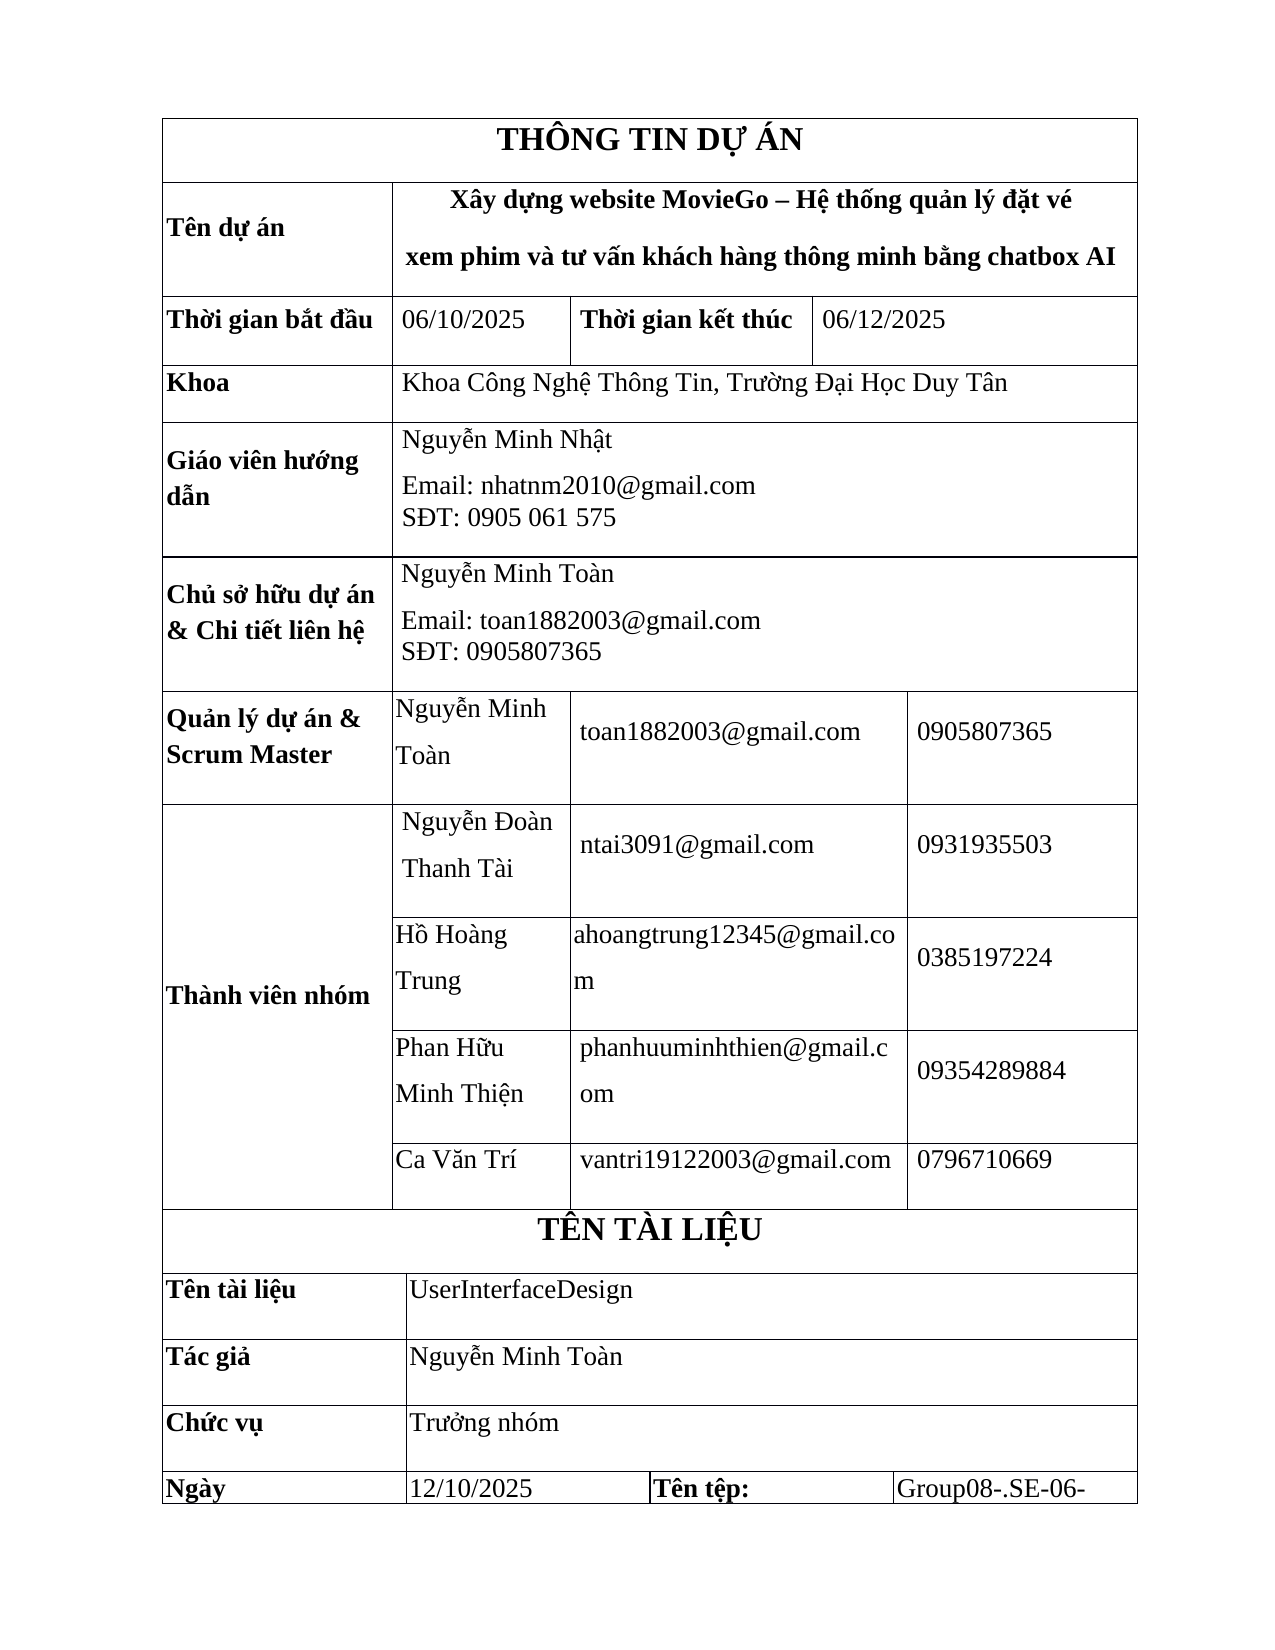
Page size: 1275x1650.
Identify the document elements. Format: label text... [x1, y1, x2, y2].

table_cell 0385197224 [908, 918, 1137, 1029]
table_cell Thời gian kết thúc [571, 297, 812, 365]
table_cell Nguyễn Minh Nhật Email: nhatnm2010@gmail.com SĐT: 0905 061 575 [393, 423, 1137, 556]
table_cell Tên dự án [163, 183, 392, 296]
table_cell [894, 1472, 1137, 1503]
table_cell 06/10/2025 [393, 297, 570, 365]
table_cell Ca Văn Trí [393, 1144, 570, 1208]
table_cell Ngày [163, 1472, 406, 1503]
table_cell 12/10/2025 [407, 1472, 649, 1503]
table_cell Nguyễn Đoàn Thanh Tài [393, 805, 570, 917]
table_cell 0931935503 [908, 805, 1137, 917]
table_cell 09354289884 [908, 1031, 1137, 1142]
table_cell Tác giả [163, 1340, 406, 1405]
table_cell vantri19122003@gmail.com [571, 1144, 907, 1208]
table_cell 0905807365 [908, 692, 1137, 804]
table_cell phanhuuminhthien@gmail.com [571, 1031, 907, 1142]
table_cell Phan Hữu Minh Thiện [393, 1031, 570, 1142]
table_cell toan1882003@gmail.com [571, 692, 907, 804]
table_cell Tên tài liệu [163, 1274, 406, 1339]
table_cell ahoangtrung12345@gmail.com [571, 918, 907, 1029]
table_cell 06/12/2025 [813, 297, 1137, 365]
table_cell Nguyễn Minh Toàn [407, 1340, 1137, 1405]
table_cell Nguyễn Minh Toàn Email: toan1882003@gmail.com SĐT: 0905807365 [393, 558, 1137, 691]
table_header THÔNG TIN DỰ ÁN [163, 119, 1137, 182]
table_cell Tên tệp: [651, 1472, 893, 1503]
table_cell Chủ sở hữu dự án & Chi tiết liên hệ [163, 558, 392, 691]
table_cell Hồ Hoàng Trung [393, 918, 570, 1029]
table_cell Khoa Công Nghệ Thông Tin, Trường Đại Học Duy Tân [393, 366, 1137, 422]
table_cell Trưởng nhóm [407, 1406, 1137, 1471]
table_cell Thành viên nhóm [163, 805, 392, 1208]
table_cell Chức vụ [163, 1406, 406, 1471]
table_cell 0796710669 [908, 1144, 1137, 1208]
table_cell Xây dựng website MovieGo – Hệ thống quản lý đặt vé xem phim và tư vấn khách hàng thông minh bằng chatbox AI [393, 183, 1137, 296]
table_cell Nguyễn Minh Toàn [393, 692, 570, 804]
table_cell Giáo viên hướng dẫn [163, 423, 392, 556]
table_cell UserInterfaceDesign [407, 1274, 1137, 1339]
table_cell Thời gian bắt đầu [163, 297, 392, 365]
table_cell Khoa [163, 366, 392, 422]
table_cell TÊN TÀI LIỆU [163, 1210, 1137, 1273]
table_cell Quản lý dự án & Scrum Master [163, 692, 392, 804]
table_cell ntai3091@gmail.com [571, 805, 907, 917]
